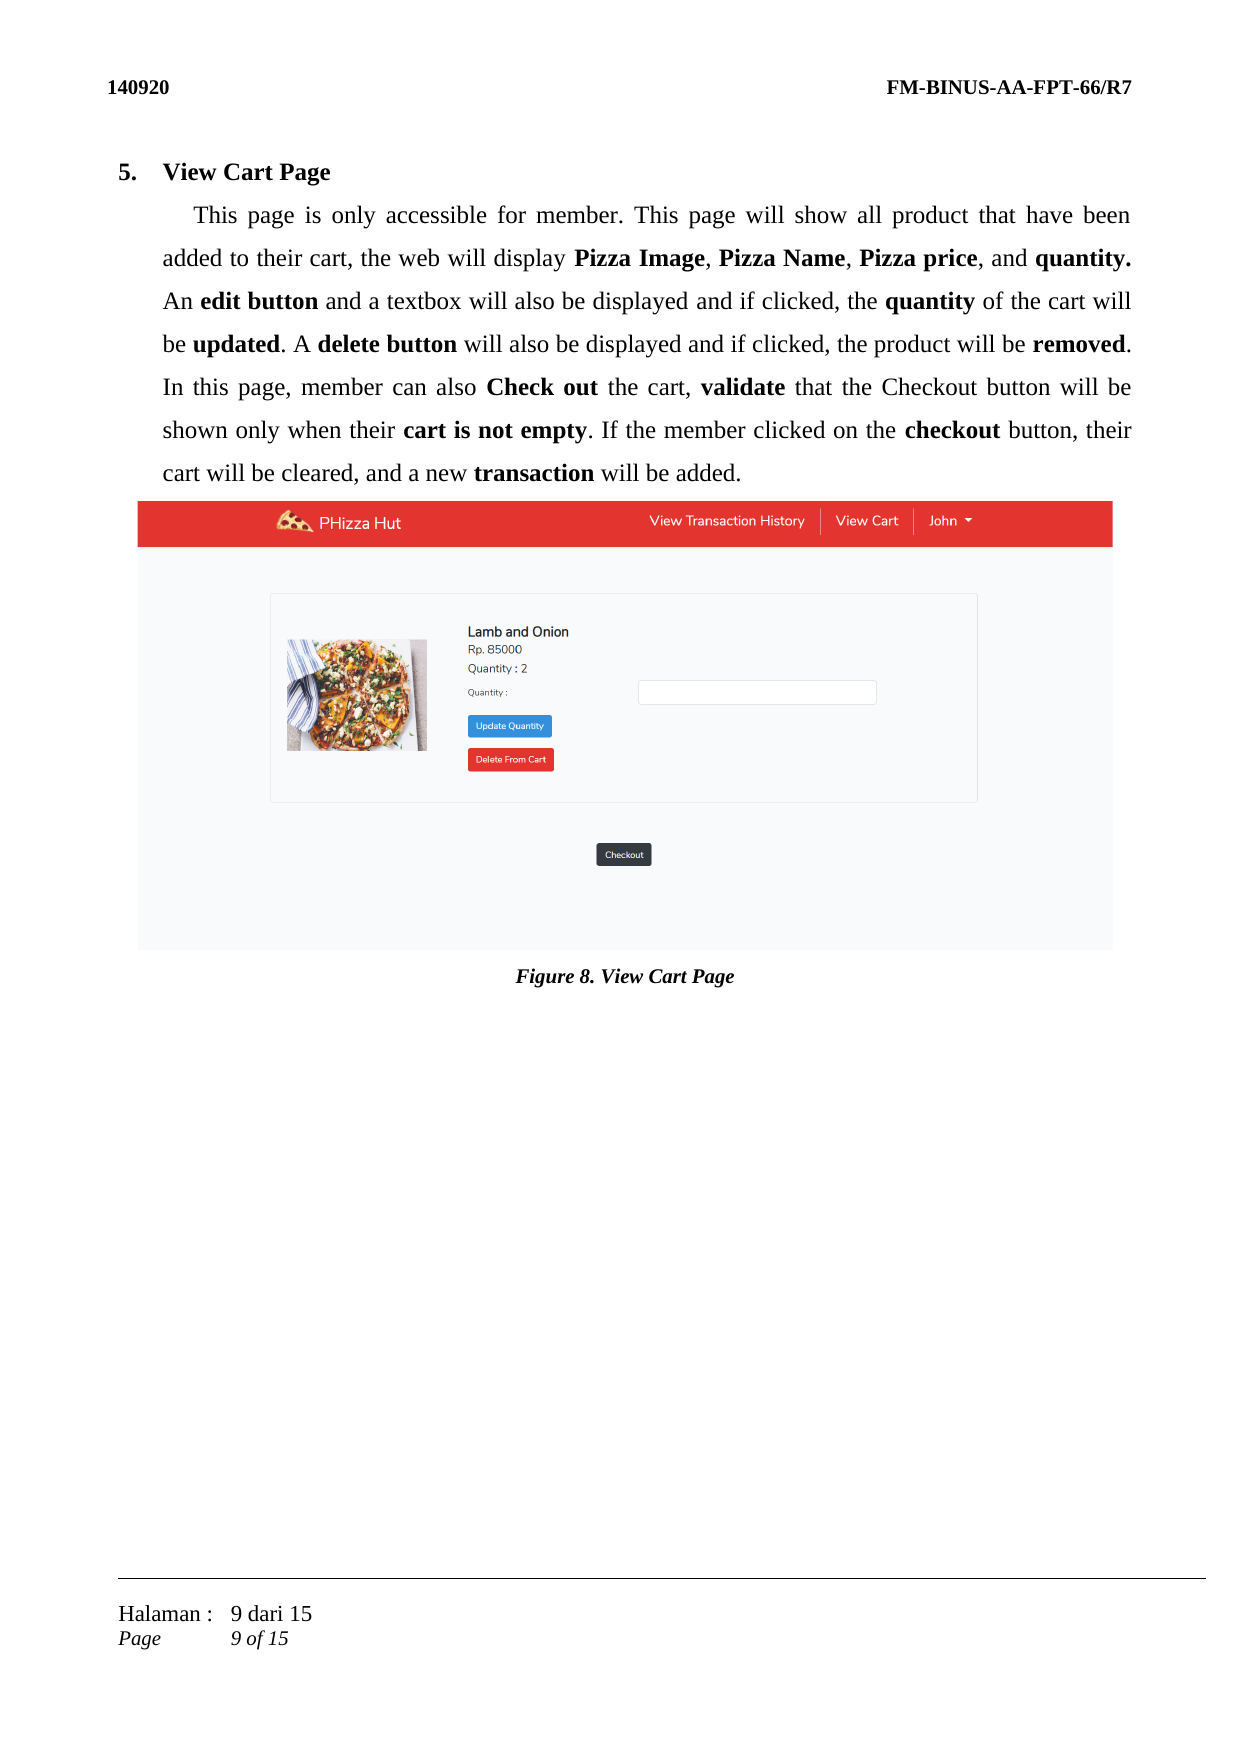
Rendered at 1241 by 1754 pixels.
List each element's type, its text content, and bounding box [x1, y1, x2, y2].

list View Cart Page [118, 157, 1132, 185]
text This page is only accessible for member. This page will show all product that have been added to their cart, the web will display Pizza Image, Pizza Name, Pizza price, and quantity. An edit button and a textbox will also be displayed and if clicked, the quantity of the cart will be updated. A delete button will also be displayed and if clicked, the product will be removed. In this page, member can also Check out the cart, validate that the Checkout button will be shown only when their cart is not empty. If the member clicked on the checkout button, their cart will be cleared, and a new transaction will be added. [162, 200, 1132, 487]
text Figure 8. View Cart Page [118, 964, 1132, 988]
picture [137, 501, 1113, 950]
